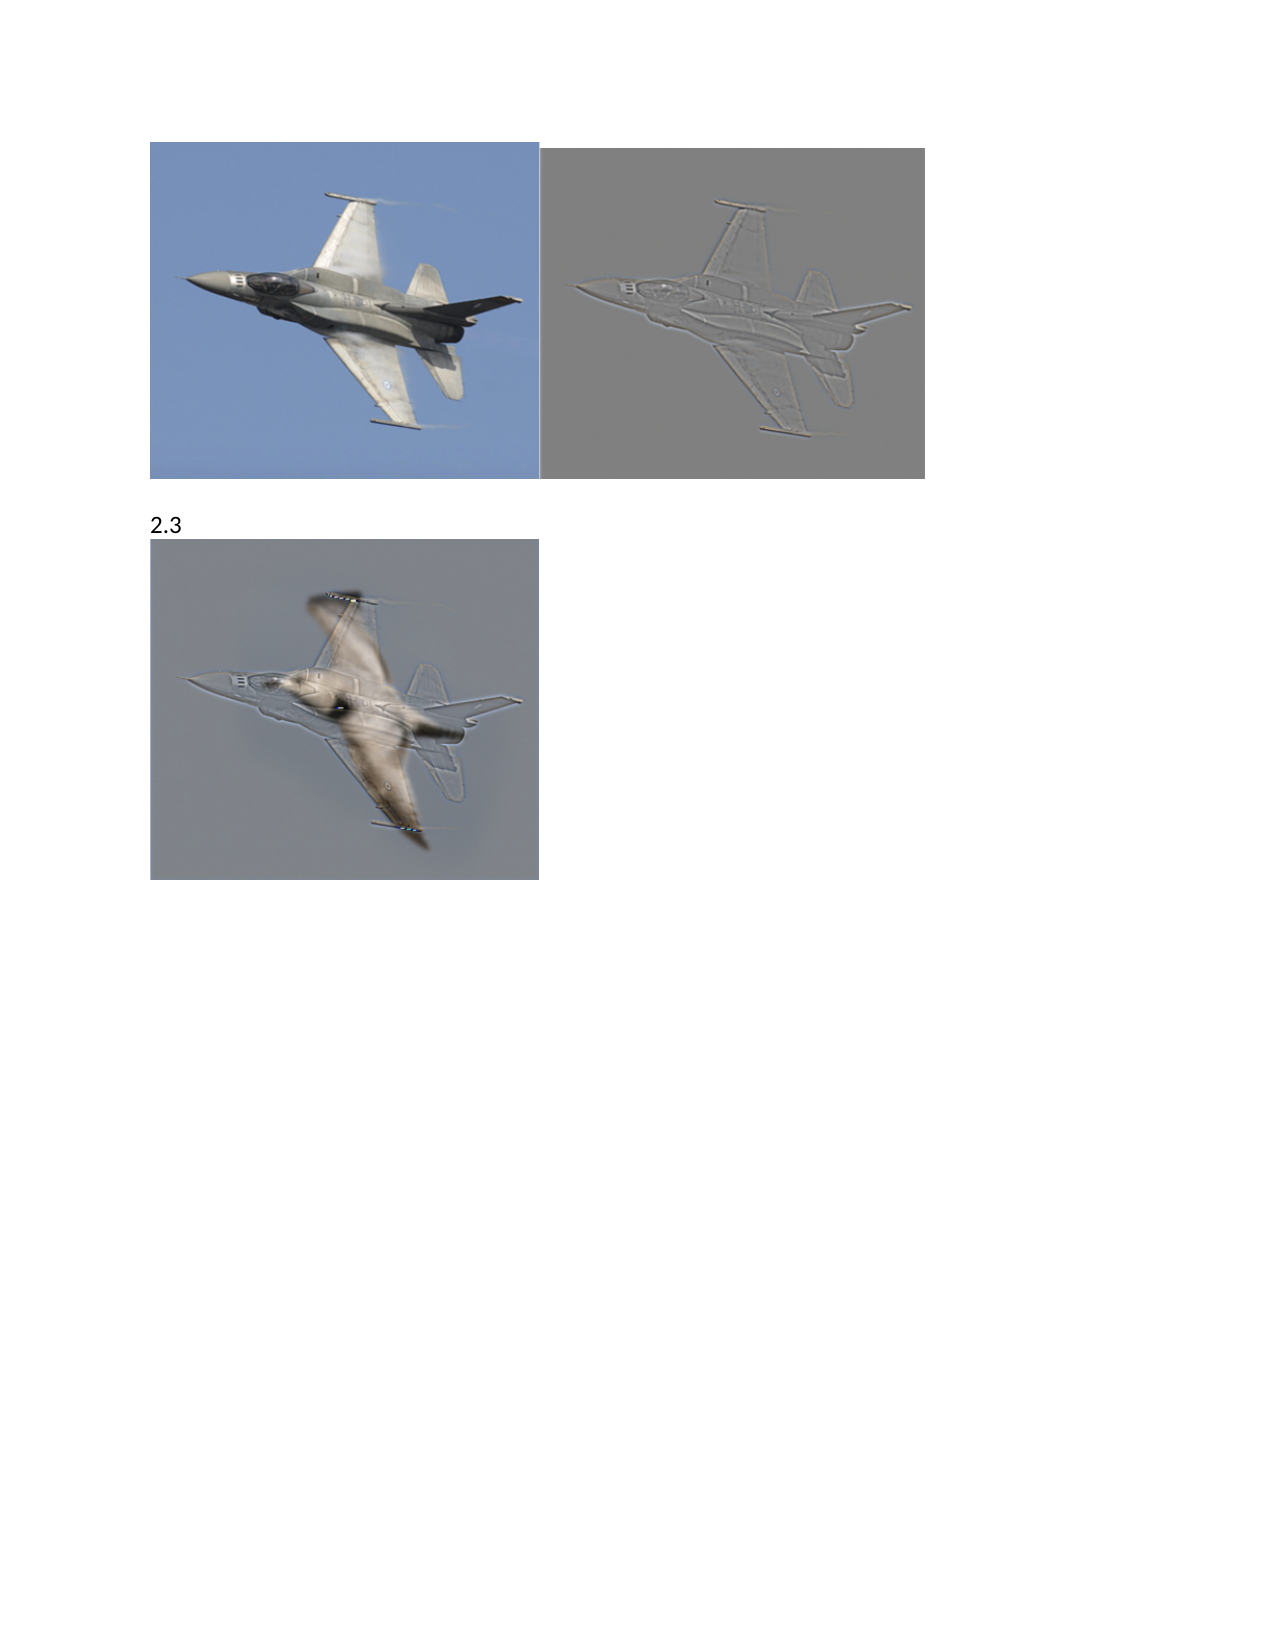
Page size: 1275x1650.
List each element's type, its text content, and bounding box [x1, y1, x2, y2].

picture [150, 539, 540, 880]
picture [150, 141, 926, 479]
text 2.3 [150, 509, 1125, 540]
